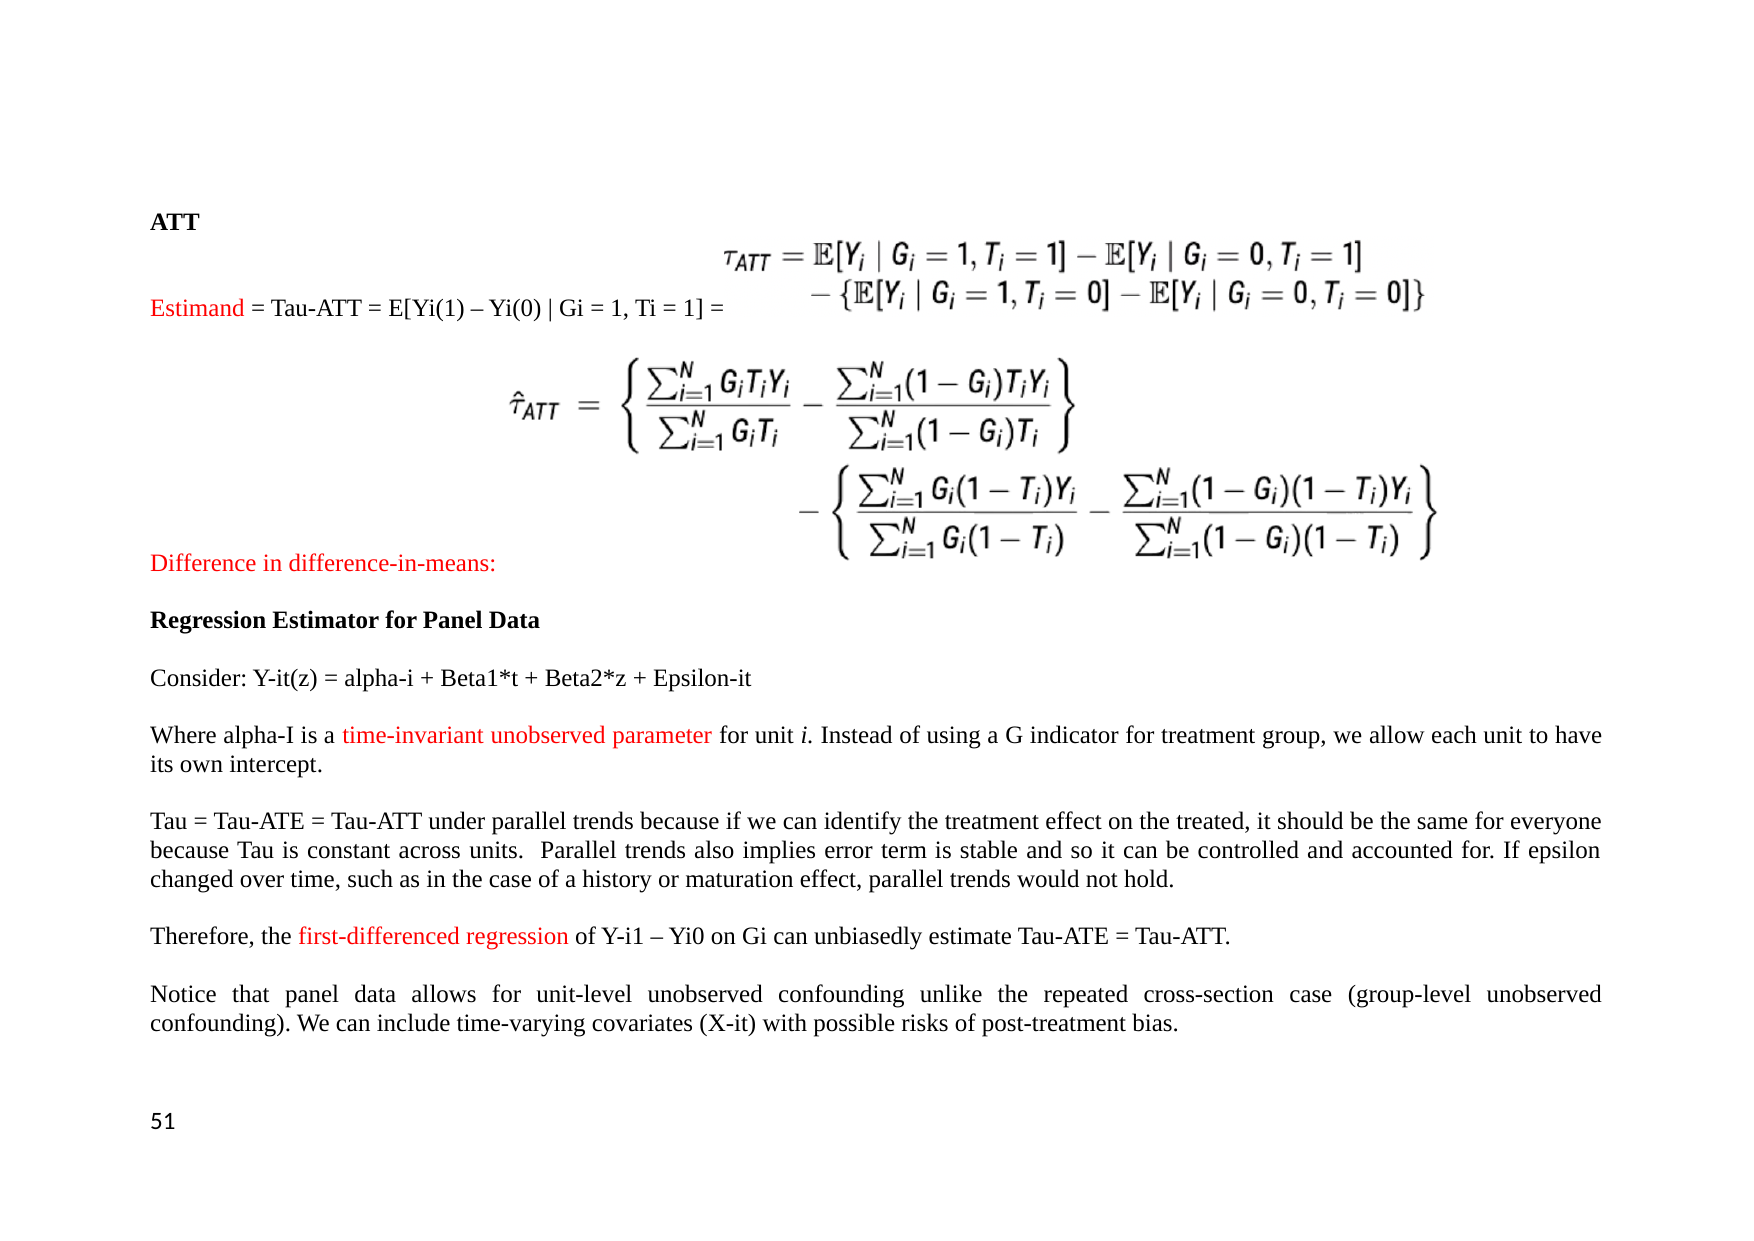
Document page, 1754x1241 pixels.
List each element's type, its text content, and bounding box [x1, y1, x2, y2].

text Notice that panel data allows for unit-level unobserved confounding unlike the repeated cross-section case (group-level unobserved confounding). We can include time-varying covariates (X-it) with possible risks of post-treatment bias. [150, 979, 1604, 1036]
text Where alpha-I is a time-invariant unobserved parameter for unit i. Instead of using a G indicator for treatment group, we allow each unit to have its own intercept. [150, 720, 1604, 778]
text Regression Estimator for Panel Data [150, 605, 1604, 634]
text Consider: Y-it(z) = alpha-i + Beta1*t + Beta2*z + Epsilon-it [150, 663, 1604, 691]
picture [502, 350, 1443, 571]
text Therefore, the first-differenced regression of Y-i1 – Yi0 on Gi can unbiasedly estimate Tau-ATE = Tau-ATT. [150, 921, 1604, 950]
text Tau = Tau-ATE = Tau-ATT under parallel trends because if we can identify the treatment effect on the treated, it should be the same for everyone because Tau is constant across units. Parallel trends also implies error term is stable and so it can be controlled and accounted for. If epsilon changed over time, such as in the case of a history or maturation effect, parallel trends would not hold. [150, 806, 1604, 893]
picture [724, 236, 1435, 317]
text ATT [150, 207, 1604, 236]
